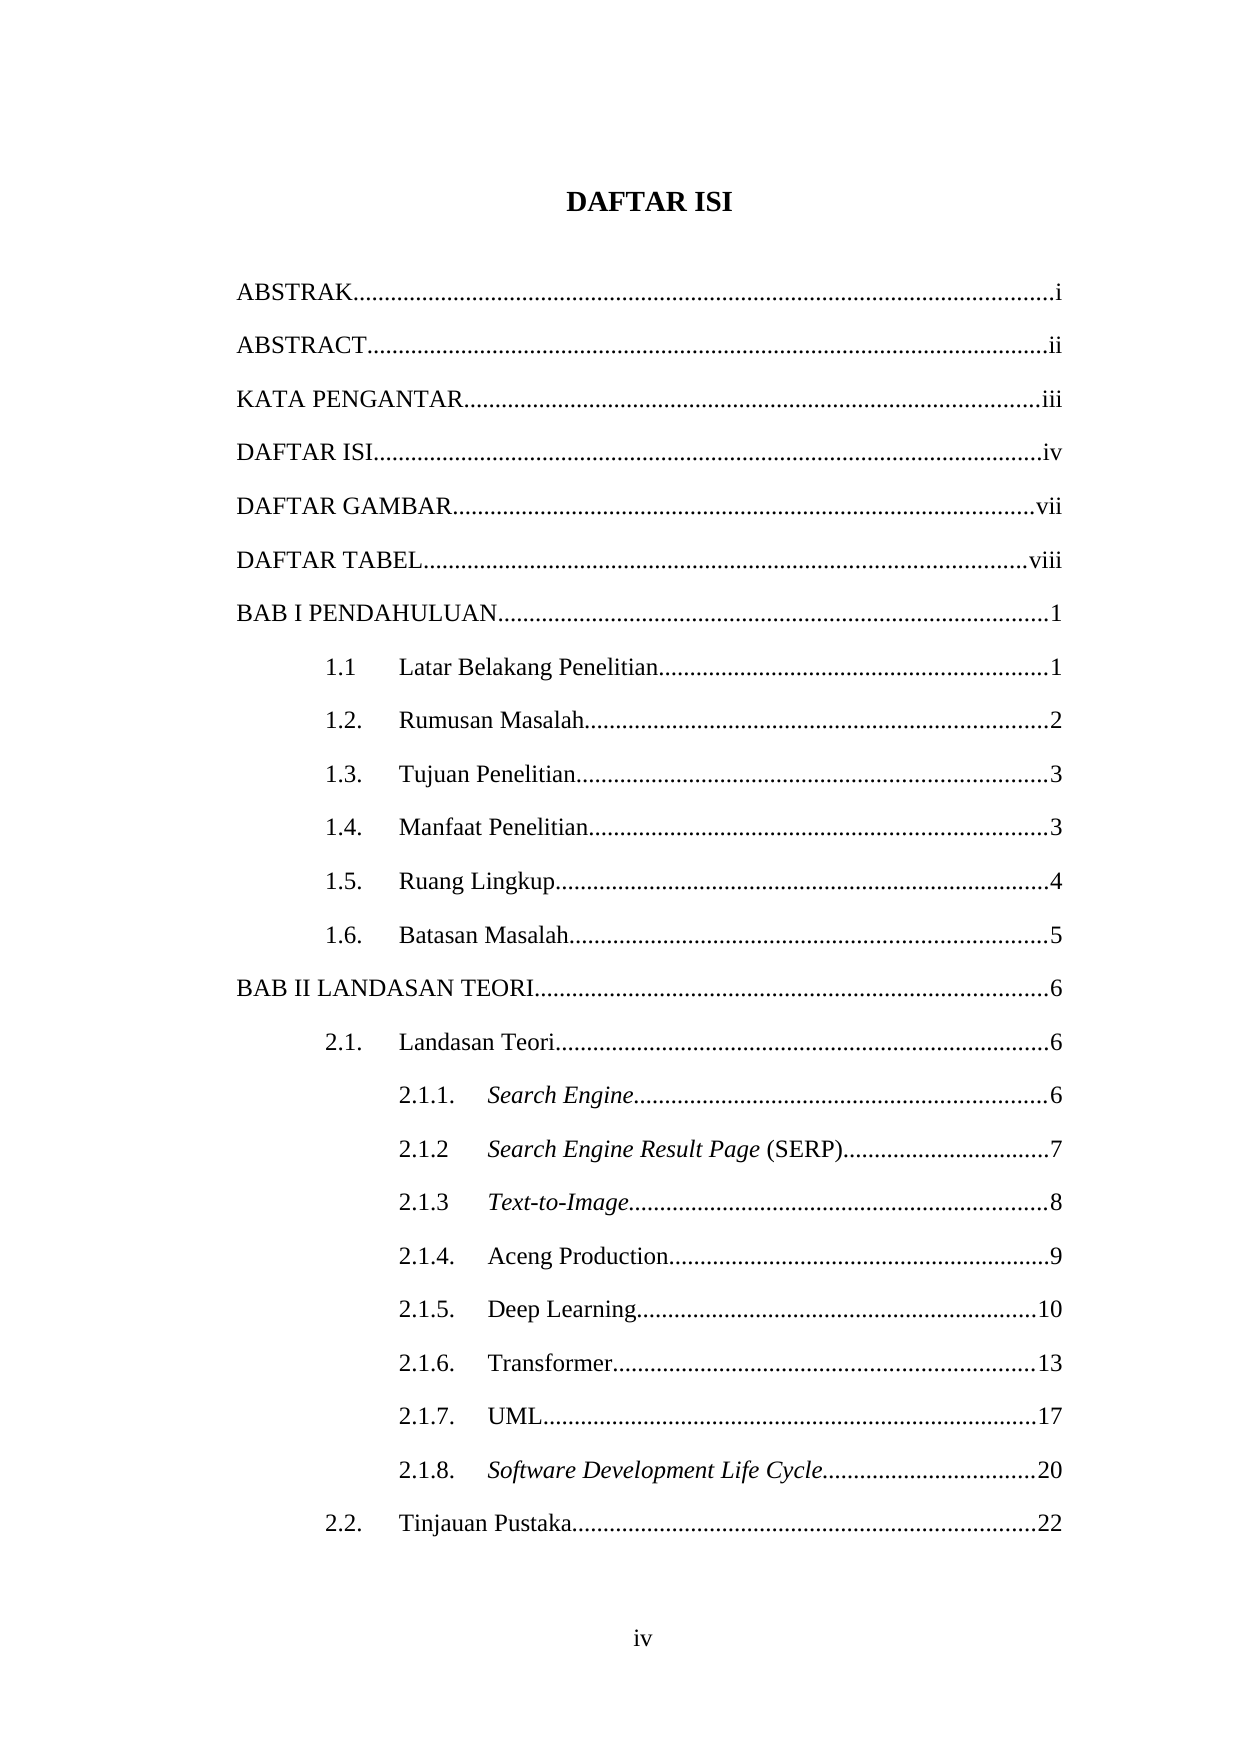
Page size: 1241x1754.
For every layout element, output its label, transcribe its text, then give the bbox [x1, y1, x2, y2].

subtitle DAFTAR ISI [235, 184, 1064, 217]
